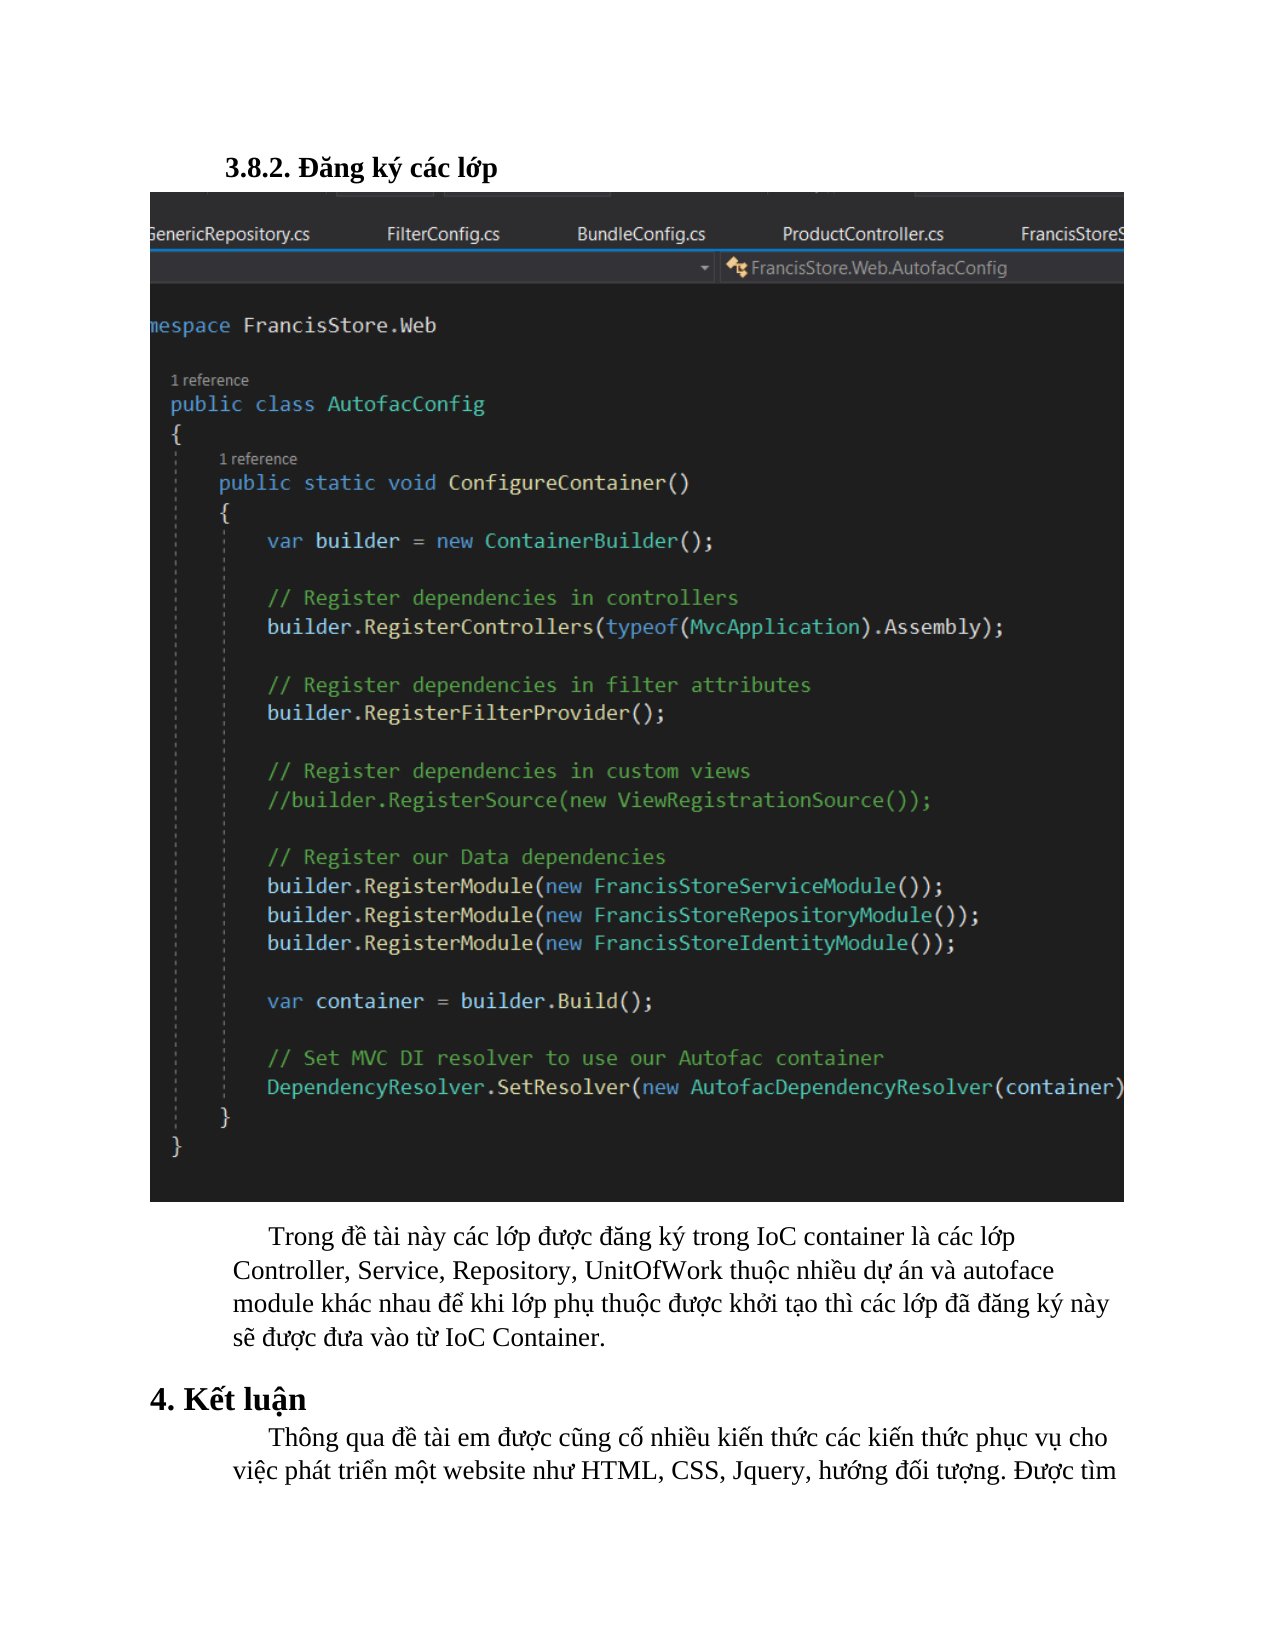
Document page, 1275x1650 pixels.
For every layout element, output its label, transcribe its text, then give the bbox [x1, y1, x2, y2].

text Trong đề tài này các lớp được đăng ký trong IoC container là các lớp Controller, Service, Repository, UnitOfWork thuộc nhiều dự án và autoface module khác nhau để khi lớp phụ thuộc được khởi tạo thì các lớp đã đăng ký này sẽ được đưa vào từ IoC Container. [233, 1220, 1125, 1352]
picture [150, 192, 1124, 1202]
subtitle Kết luận [150, 1379, 1125, 1418]
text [233, 1421, 1125, 1485]
subtitle Đăng ký các lớp [225, 150, 1125, 183]
